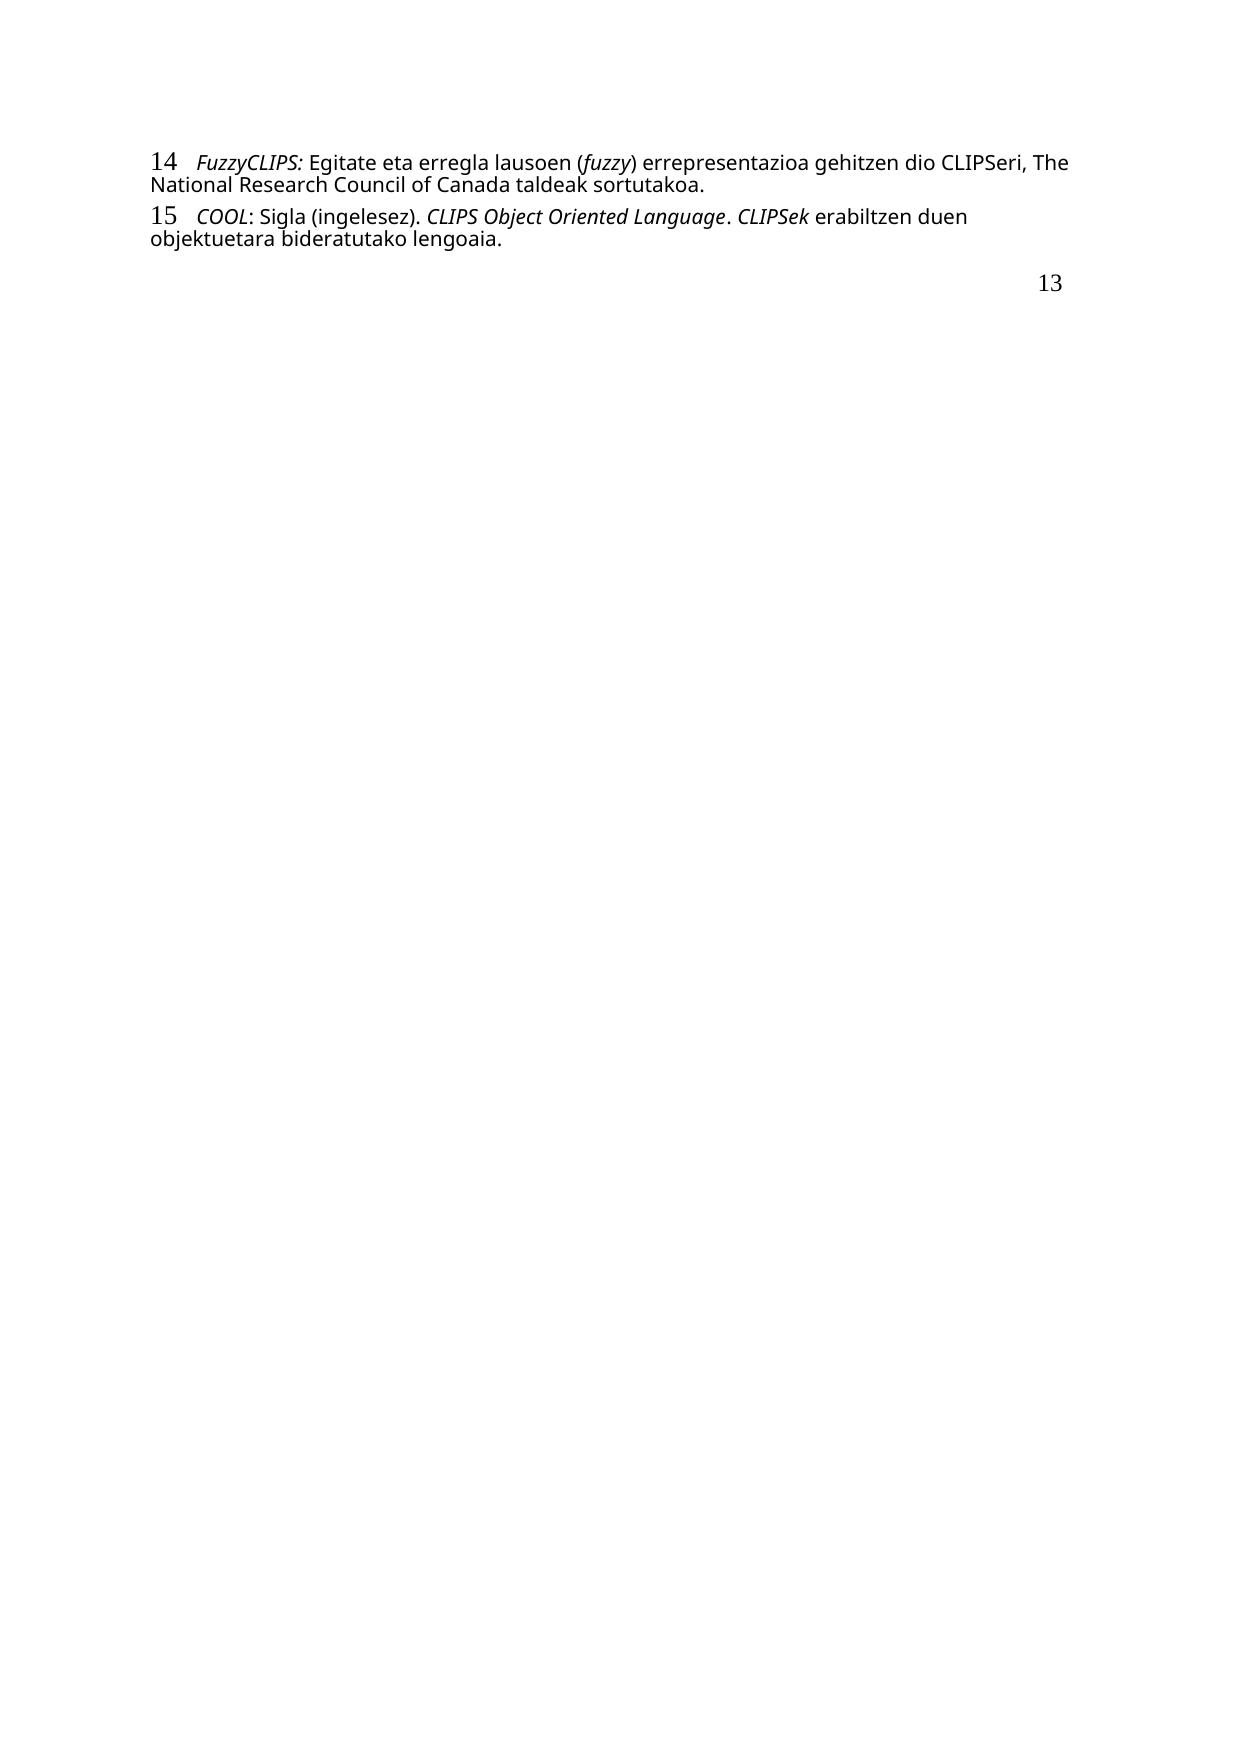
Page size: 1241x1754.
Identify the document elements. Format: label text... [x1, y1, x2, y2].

list FuzzyCLIPS: Egitate eta erregla lausoen (fuzzy) errepresentazioa gehitzen dio CLIPSeri, The National Research Council of Canada taldeak sortutakoa. [150, 150, 1090, 199]
text 13 [1037, 268, 1090, 297]
list COOL: Sigla (ingelesez). CLIPS Object Oriented Language. CLIPSek erabiltzen duen objektuetara bideratutako lengoaia. [150, 204, 1090, 253]
